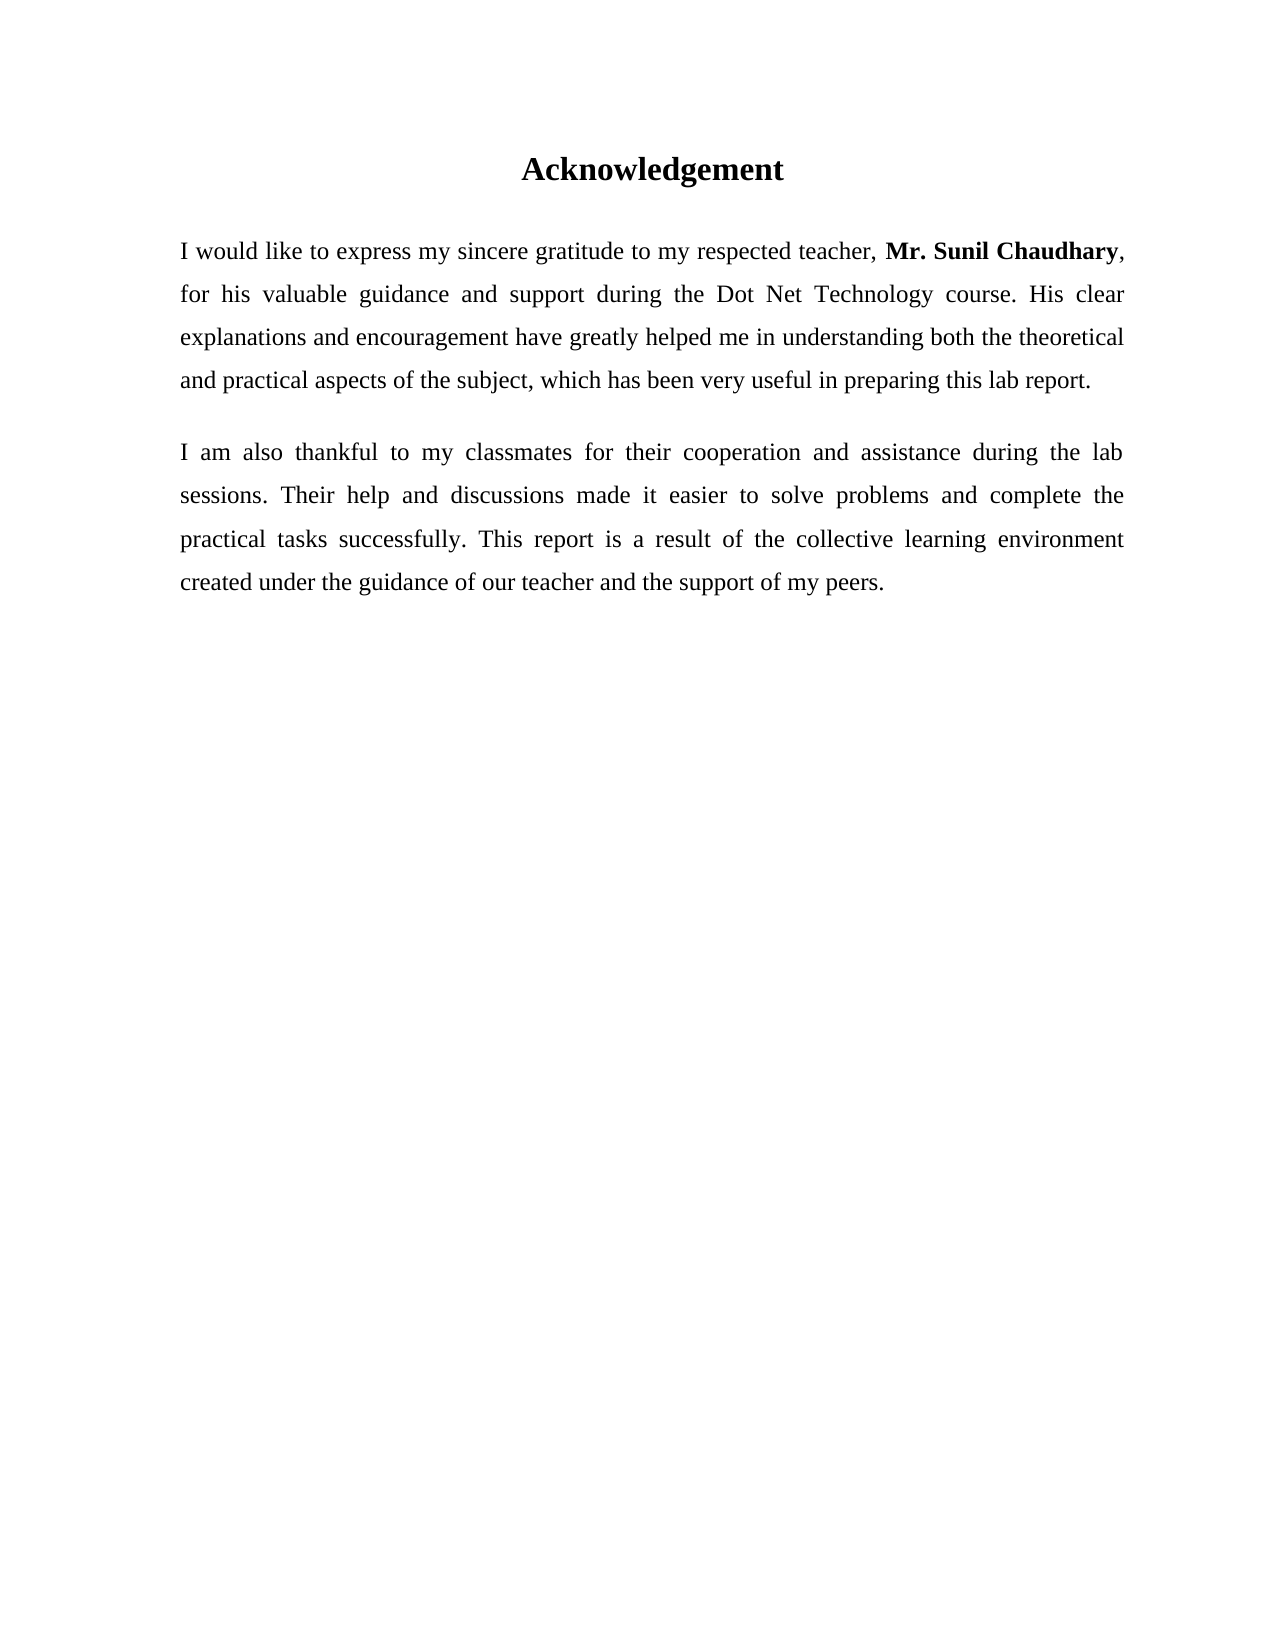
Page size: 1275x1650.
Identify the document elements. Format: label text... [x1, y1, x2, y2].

text Acknowledgement [180, 149, 1125, 187]
text I would like to express my sincere gratitude to my respected teacher, Mr. Sunil Chaudhary, for his valuable guidance and support during the Dot Net Technology course. His clear explanations and encouragement have greatly helped me in understanding both the theoretical and practical aspects of the subject, which has been very useful in preparing this lab report. [180, 236, 1125, 394]
text I am also thankful to my classmates for their cooperation and assistance during the lab sessions. Their help and discussions made it easier to solve problems and complete the practical tasks successfully. This report is a result of the collective learning environment created under the guidance of our teacher and the support of my peers. [180, 437, 1125, 596]
